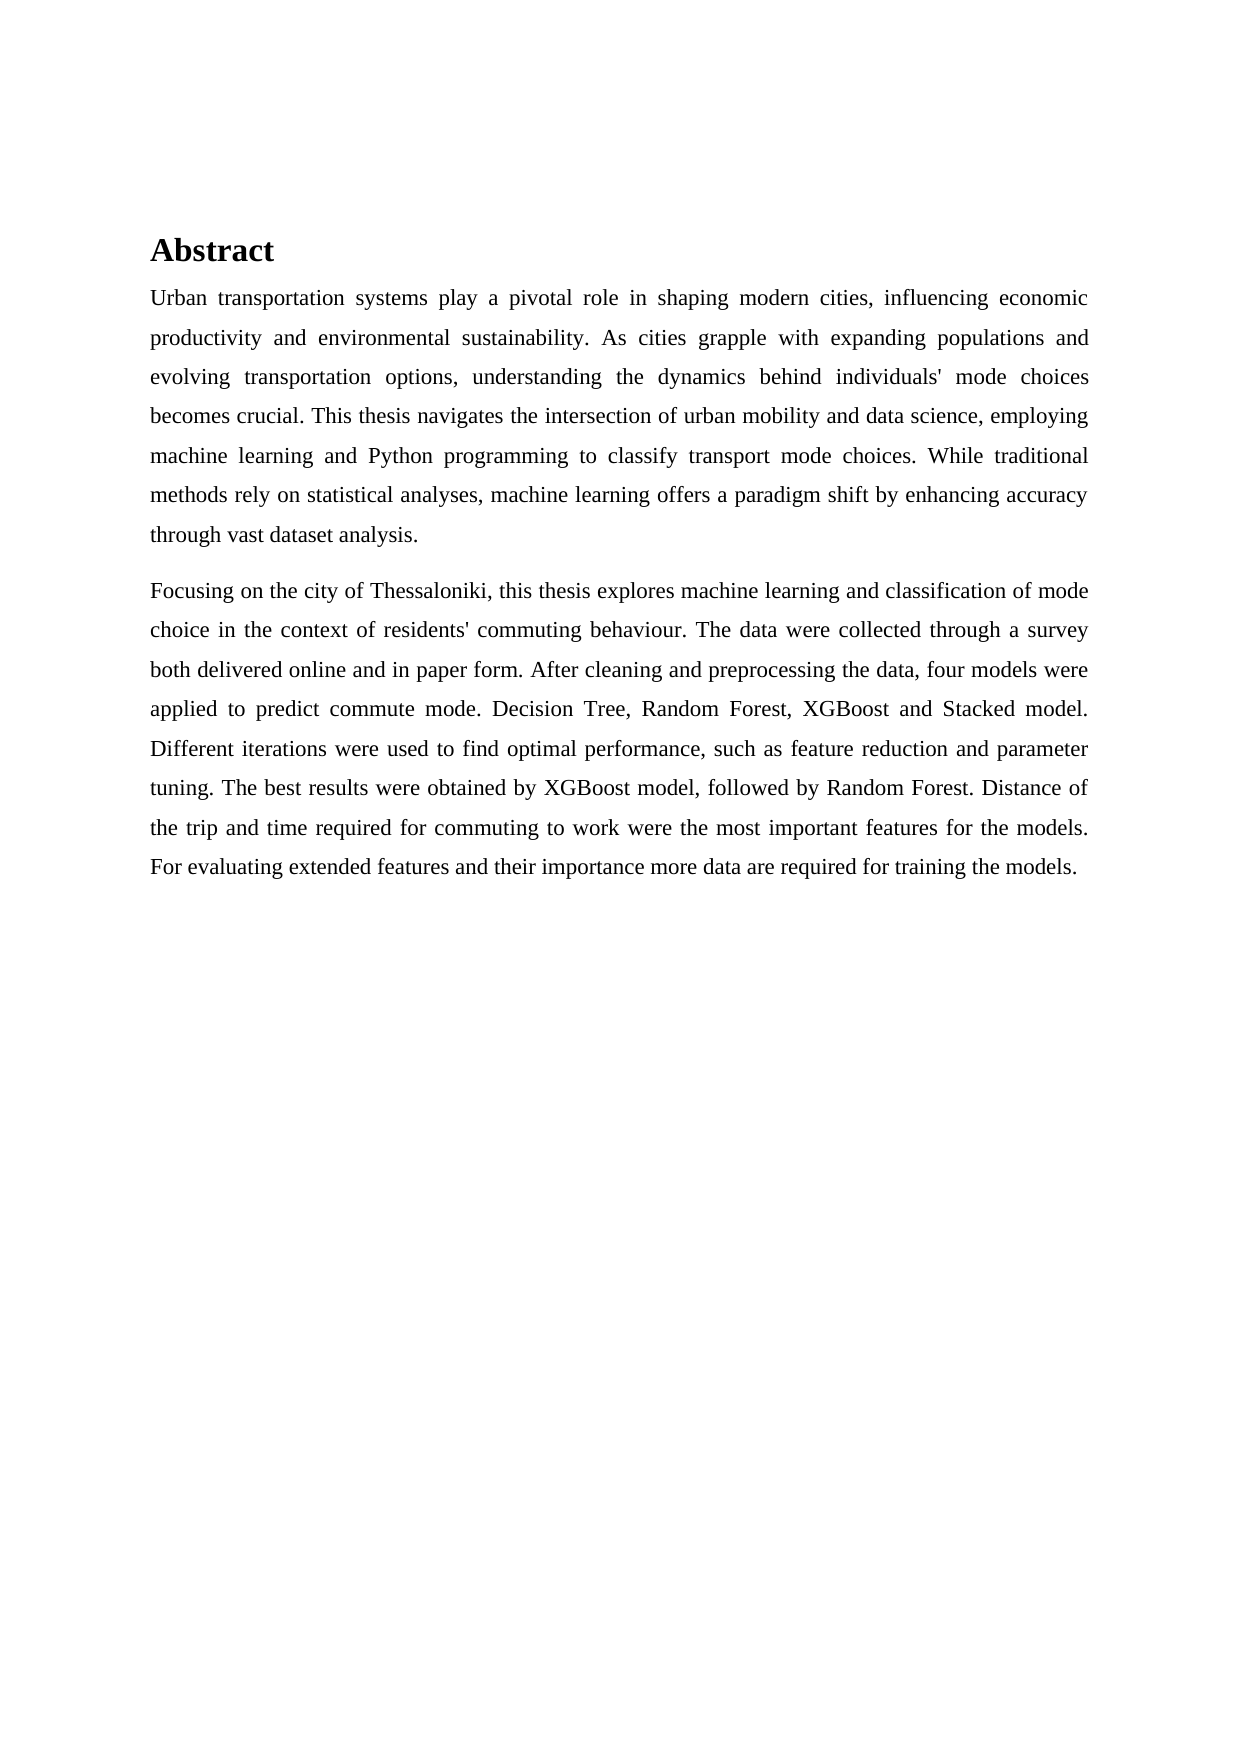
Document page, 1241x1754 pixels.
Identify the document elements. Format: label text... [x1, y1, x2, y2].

subtitle Abstract [150, 230, 1090, 268]
text Urban transportation systems play a pivotal role in shaping modern cities, influencing economic productivity and environmental sustainability. As cities grapple with expanding populations and evolving transportation options, understanding the dynamics behind individuals' mode choices becomes crucial. This thesis navigates the intersection of urban mobility and data science, employing machine learning and Python programming to classify transport mode choices. While traditional methods rely on statistical analyses, machine learning offers a paradigm shift by enhancing accuracy through vast dataset analysis. [150, 284, 1090, 547]
text Focusing on the city of Thessaloniki, this thesis explores machine learning and classification of mode choice in the context of residents' commuting behaviour. The data were collected through a survey both delivered online and in paper form. After cleaning and preprocessing the data, four models were applied to predict commute mode. Decision Tree, Random Forest, XGBoost and Stacked model. Different iterations were used to find optimal performance, such as feature reduction and parameter tuning. The best results were obtained by XGBoost model, followed by Random Forest. Distance of the trip and time required for commuting to work were the most important features for the models. For evaluating extended features and their importance more data are required for training the models. [150, 577, 1090, 880]
